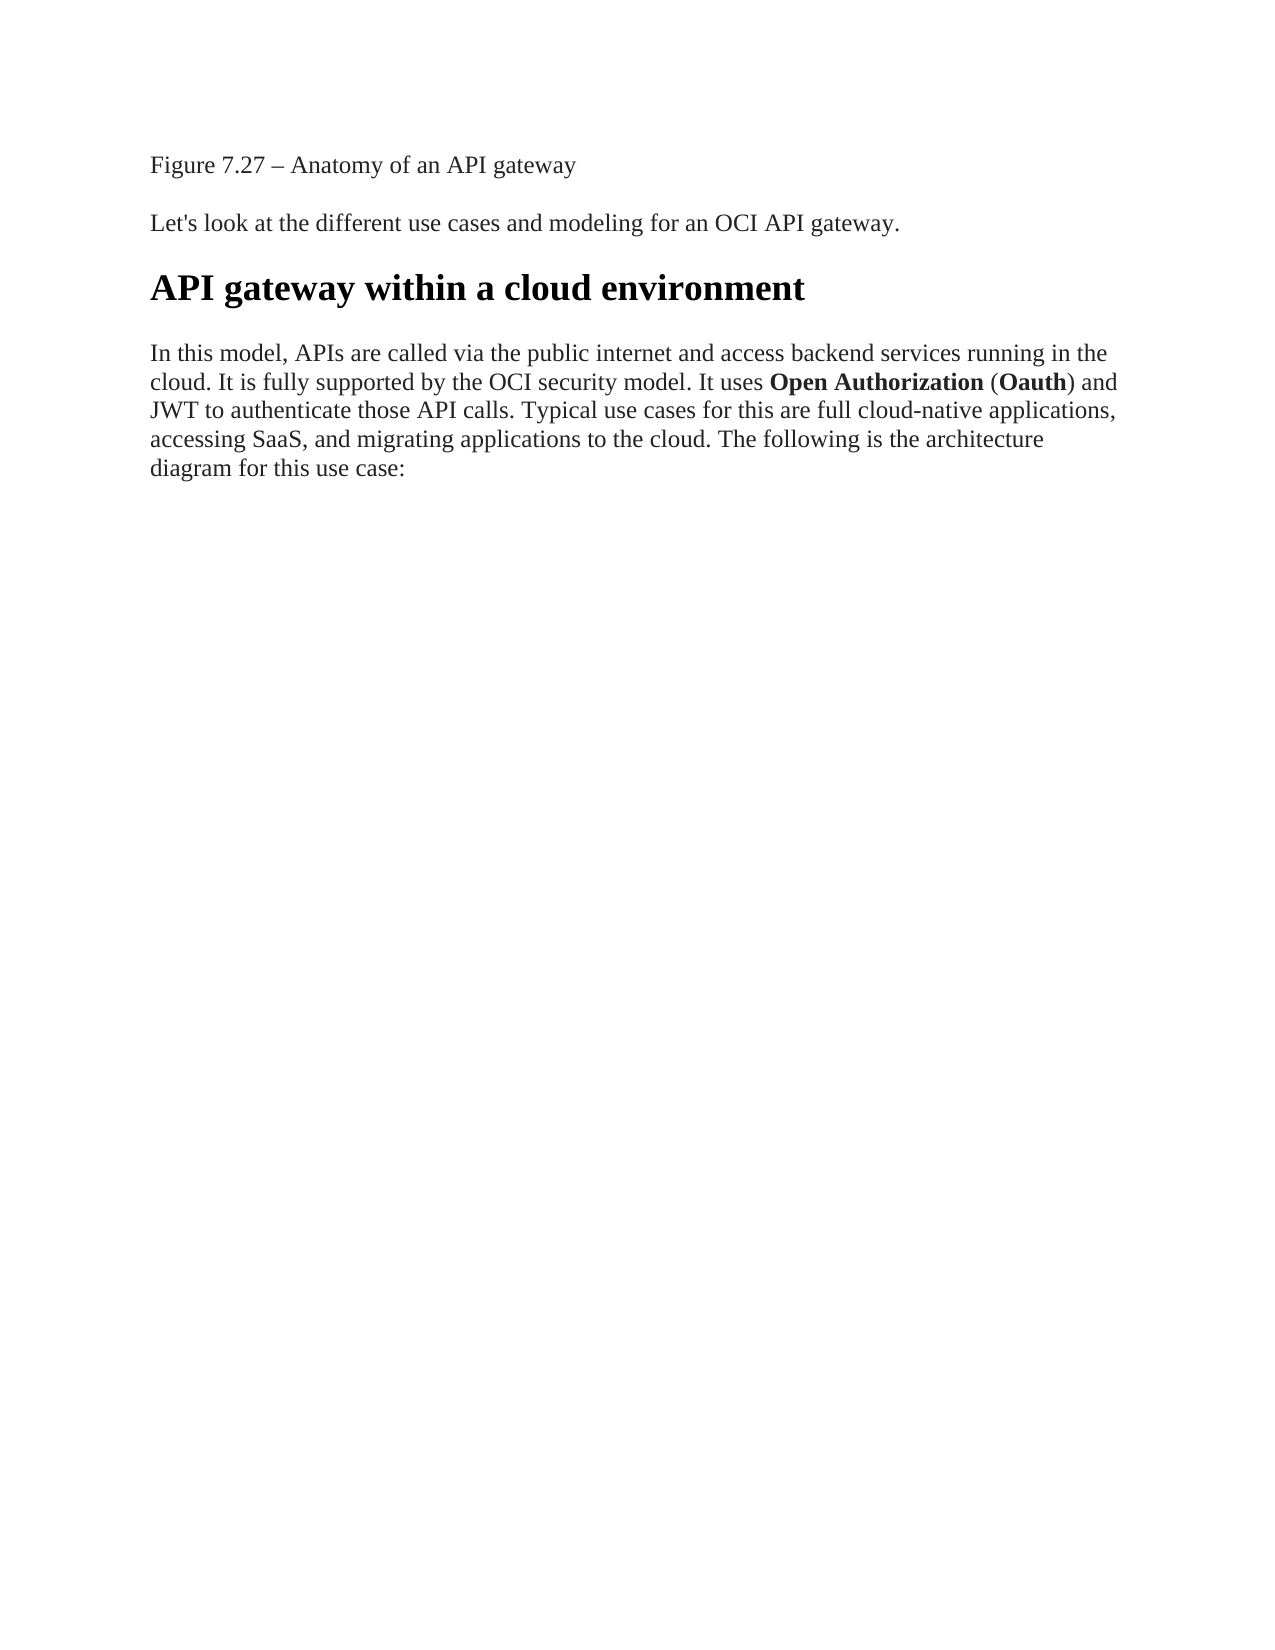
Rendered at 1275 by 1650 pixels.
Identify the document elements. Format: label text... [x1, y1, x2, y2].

text Let's look at the different use cases and modeling for an OCI API gateway. [150, 208, 1125, 237]
text API gateway within a cloud environment [150, 266, 1125, 309]
text Figure 7.27 – Anatomy of an API gateway [150, 150, 1125, 179]
text In this model, APIs are called via the public internet and access backend services running in the cloud. It is fully supported by the OCI security model. It uses Open Authorization (Oauth) and JWT to authenticate those API calls. Typical use cases for this are full cloud-native applications, accessing SaaS, and migrating applications to the cloud. The following is the architecture diagram for this use case: [150, 338, 1125, 482]
